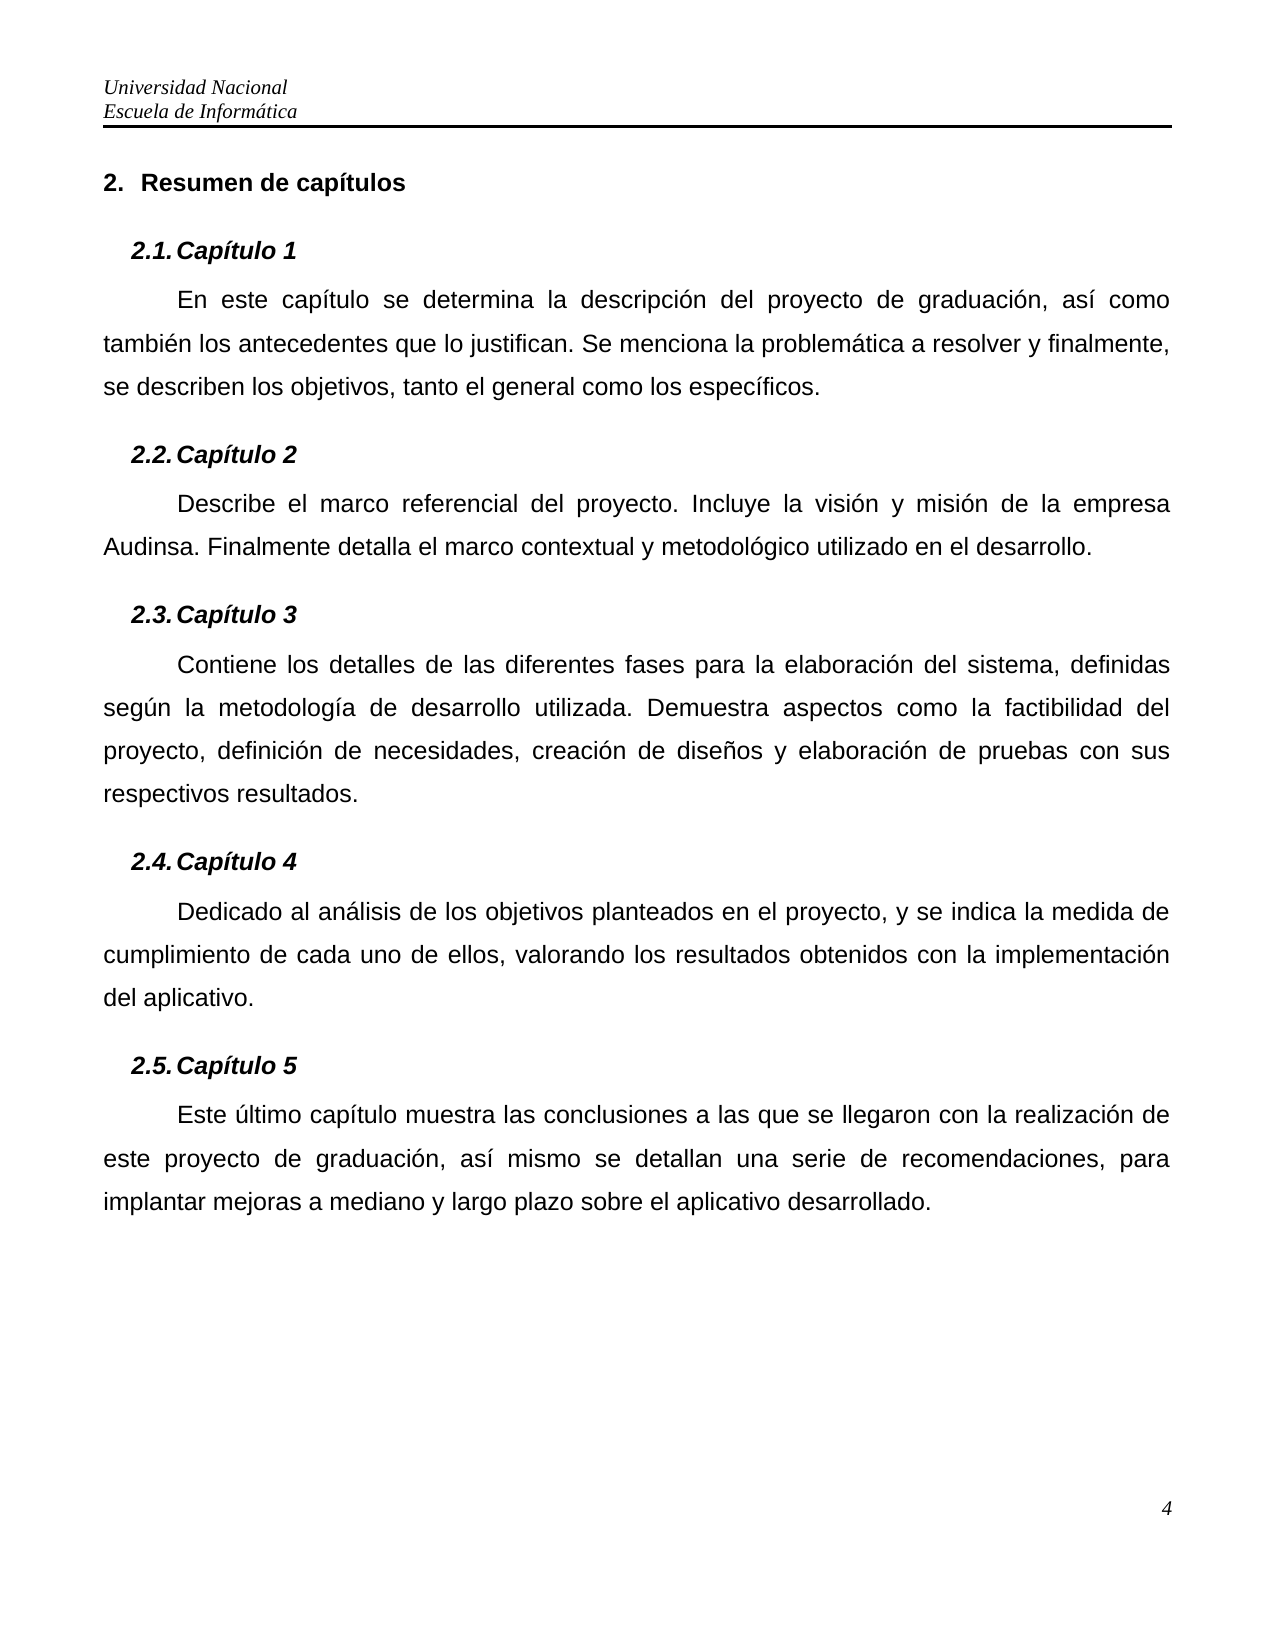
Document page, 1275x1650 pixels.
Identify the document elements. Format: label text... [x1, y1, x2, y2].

text Dedicado al análisis de los objetivos planteados en el proyecto, y se indica la medida de cumplimiento de cada uno de ellos, valorando los resultados obtenidos con la implementación del aplicativo. [103, 897, 1172, 1012]
text Capítulo 4 [131, 847, 1172, 876]
text Capítulo 5 [131, 1051, 1172, 1080]
text Capítulo 1 [131, 236, 1172, 265]
text Resumen de capítulos [103, 168, 1172, 197]
text Capítulo 3 [131, 601, 1172, 629]
text Describe el marco referencial del proyecto. Incluye la visión y misión de la empresa Audinsa. Finalmente detalla el marco contextual y metodológico utilizado en el desarrollo. [103, 489, 1172, 561]
text Capítulo 2 [131, 440, 1172, 469]
text Este último capítulo muestra las conclusiones a las que se llegaron con la realización de este proyecto de graduación, así mismo se detallan una serie de recomendaciones, para implantar mejoras a mediano y largo plazo sobre el aplicativo desarrollado. [103, 1101, 1172, 1216]
text En este capítulo se determina la descripción del proyecto de graduación, así como también los antecedentes que lo justifican. Se menciona la problemática a resolver y finalmente, se describen los objetivos, tanto el general como los específicos. [103, 286, 1172, 401]
text Contiene los detalles de las diferentes fases para la elaboración del sistema, definidas según la metodología de desarrollo utilizada. Demuestra aspectos como la factibilidad del proyecto, definición de necesidades, creación de diseños y elaboración de pruebas con sus respectivos resultados. [103, 650, 1172, 808]
